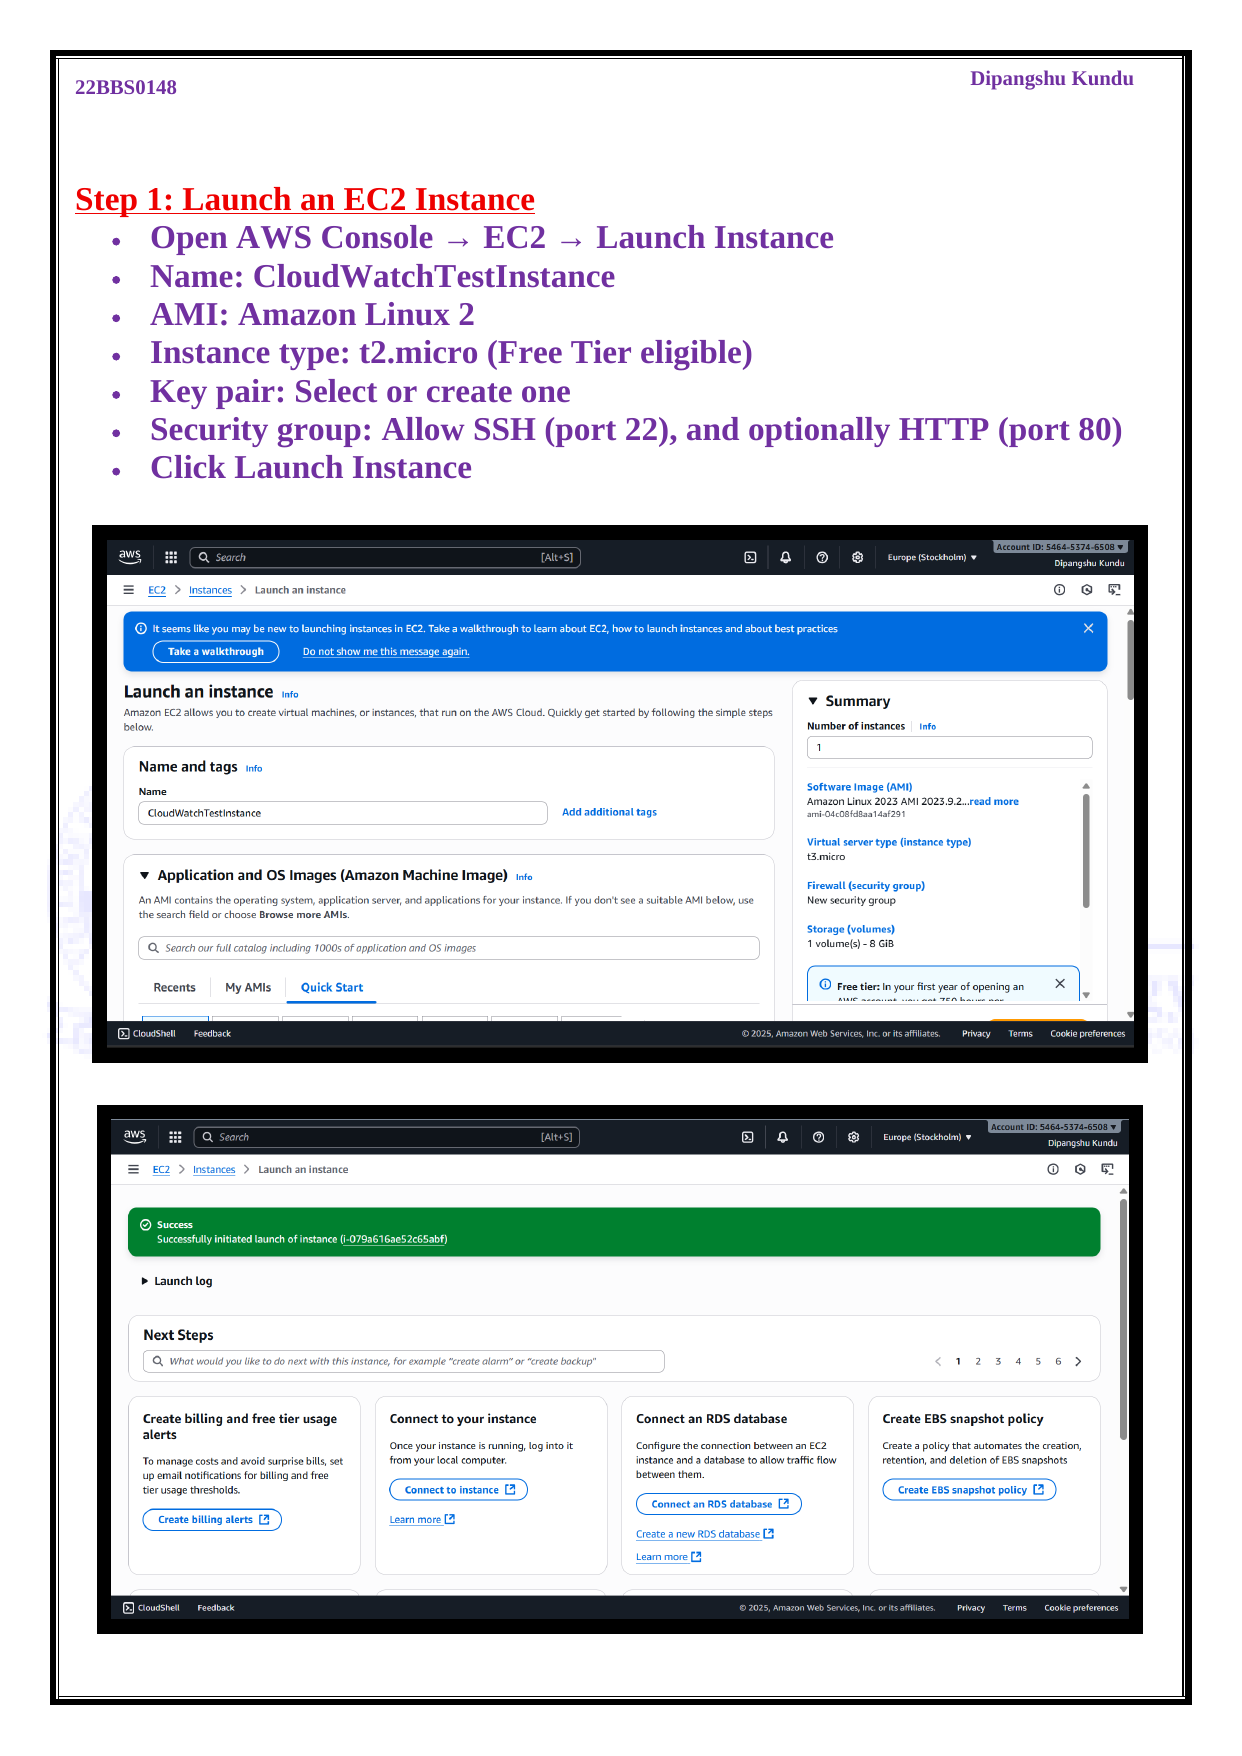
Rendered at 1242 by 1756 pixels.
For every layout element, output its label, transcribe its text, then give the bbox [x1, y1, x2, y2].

list Name: CloudWatchTestInstance [112, 256, 1167, 294]
list AMI: Amazon Linux 2 [112, 294, 1167, 333]
picture [111, 1119, 1129, 1619]
list Click Launch Instance [112, 448, 1167, 486]
list Open AWS Console → EC2 → Launch Instance [112, 218, 1167, 256]
list Security group: Allow SSH (port 22), and optionally HTTP (port 80) [112, 409, 1167, 448]
text Step 1: Launch an EC2 Instance [75, 179, 1167, 218]
list Instance type: t2.micro (Free Tier eligible) [112, 333, 1167, 371]
list Key pair: Select or create one [112, 371, 1167, 409]
picture [107, 540, 1134, 1048]
